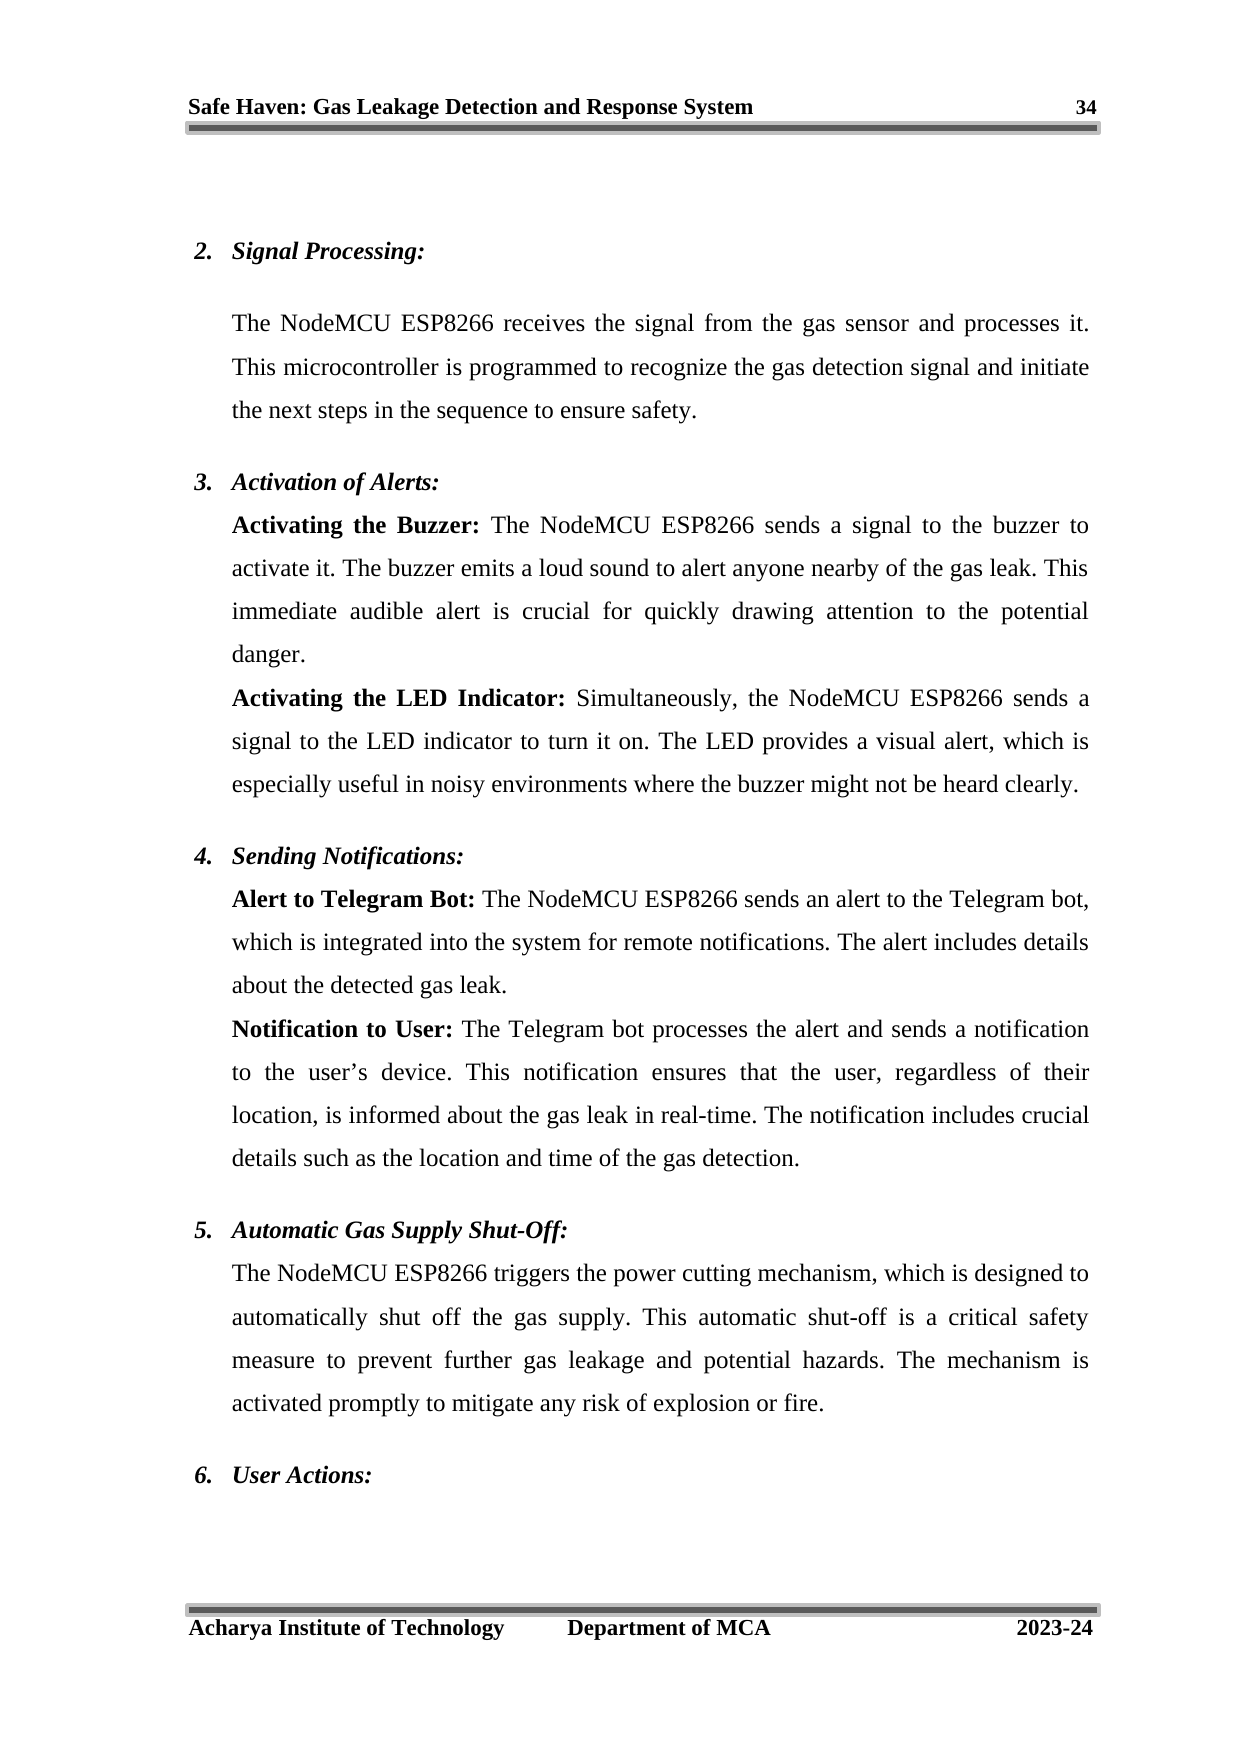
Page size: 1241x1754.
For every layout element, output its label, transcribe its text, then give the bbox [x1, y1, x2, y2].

text The NodeMCU ESP8266 triggers the power cutting mechanism, which is designed to automatically shut off the gas supply. This automatic shut-off is a critical safety measure to prevent further gas leakage and potential hazards. The mechanism is activated promptly to mitigate any risk of explosion or fire. [232, 1258, 1090, 1417]
text Alert to Telegram Bot: The NodeMCU ESP8266 sends an alert to the Telegram bot, which is integrated into the system for remote notifications. The alert includes details about the detected gas leak. [232, 884, 1090, 999]
list Activation of Alerts: [194, 467, 1090, 496]
text The NodeMCU ESP8266 receives the signal from the gas sensor and processes it. This microcontroller is programmed to recognize the gas detection signal and initiate the next steps in the sequence to ensure safety. [232, 308, 1090, 423]
list Signal Processing: [194, 236, 1090, 265]
list Automatic Gas Supply Shut-Off: [194, 1215, 1090, 1244]
text Activating the LED Indicator: Simultaneously, the NodeMCU ESP8266 sends a signal to the LED indicator to turn it on. The LED provides a visual alert, which is especially useful in noisy environments where the buzzer might not be heard clearly. [232, 683, 1090, 798]
text Activating the Buzzer: The NodeMCU ESP8266 sends a signal to the buzzer to activate it. The buzzer emits a loud sound to alert anyone nearby of the gas leak. This immediate audible alert is crucial for quickly drawing attention to the potential danger. [232, 510, 1090, 668]
list Sending Notifications: [194, 841, 1090, 870]
list User Actions: [194, 1460, 1090, 1489]
text Notification to User: The Telegram bot processes the alert and sends a notification to the user’s device. This notification ensures that the user, regardless of their location, is informed about the gas leak in real-time. The notification includes crucial details such as the location and time of the gas detection. [232, 1014, 1090, 1172]
